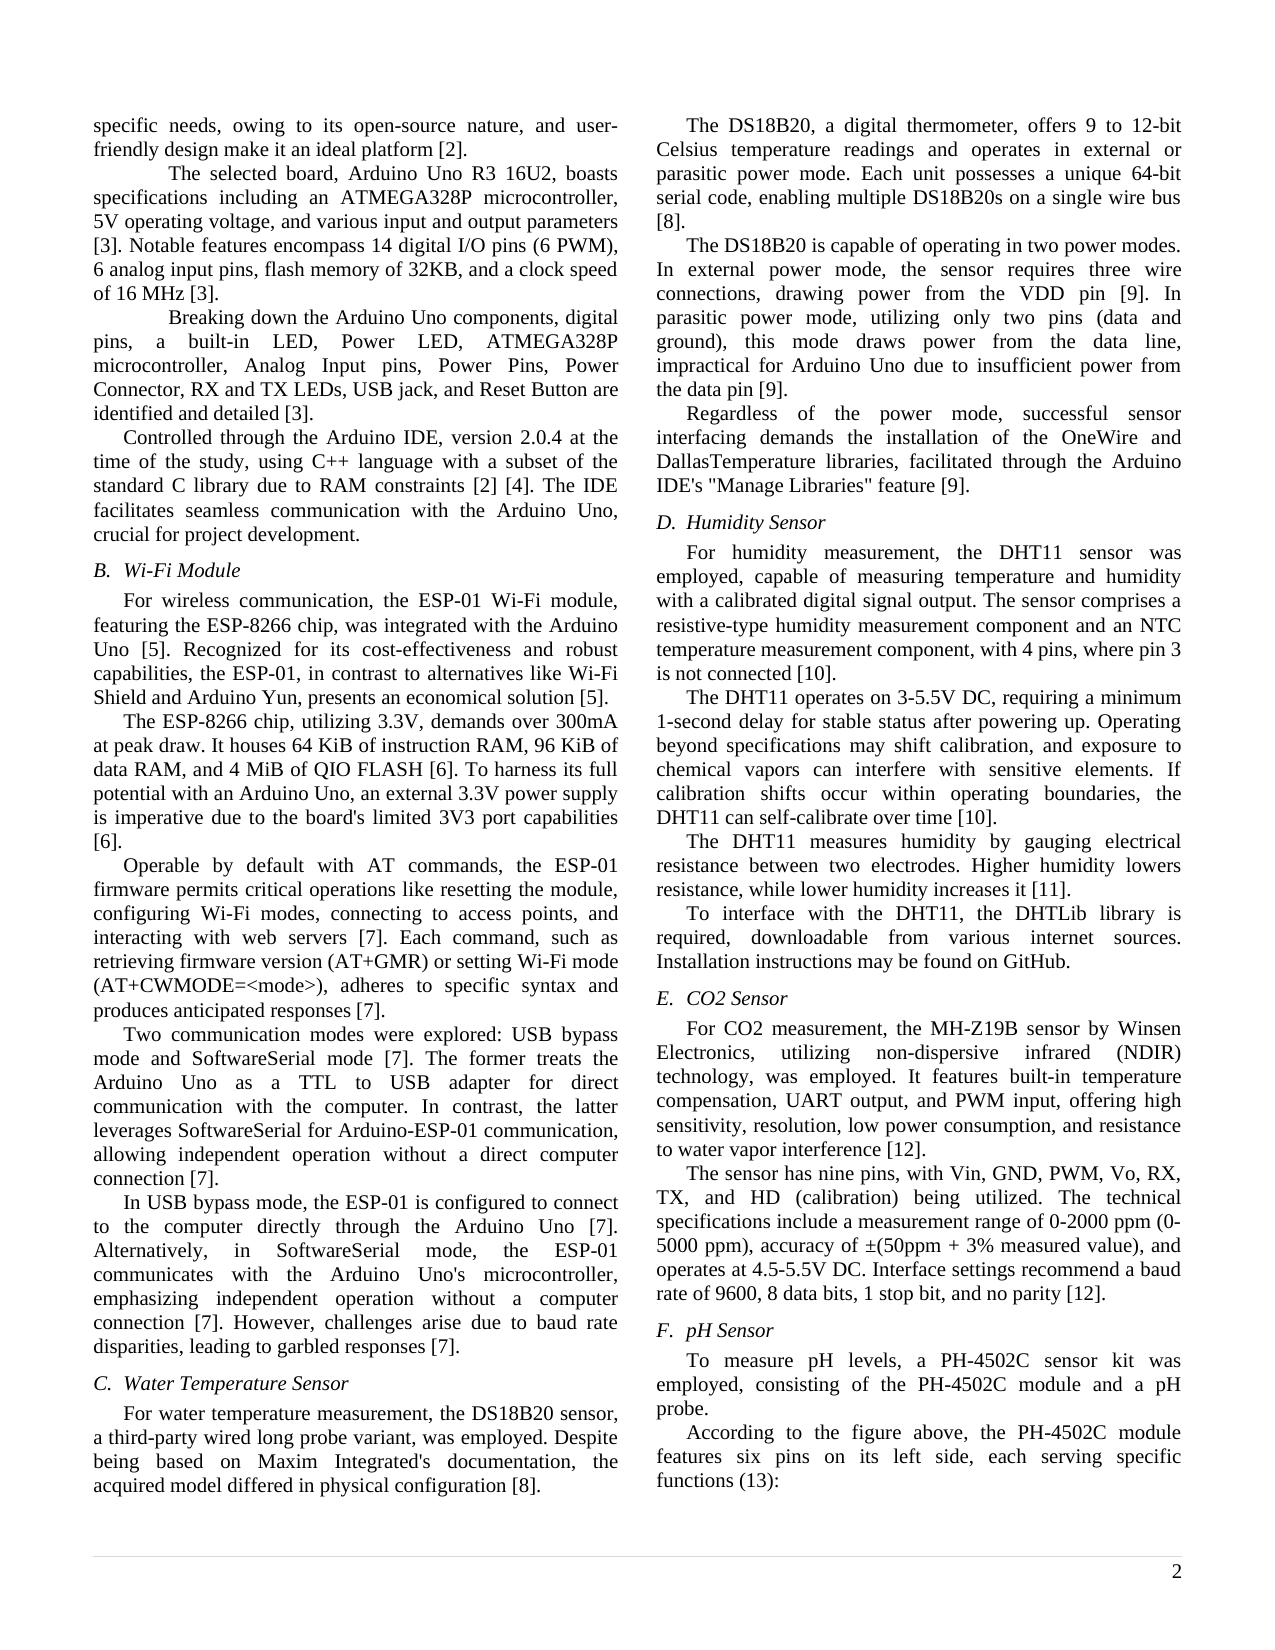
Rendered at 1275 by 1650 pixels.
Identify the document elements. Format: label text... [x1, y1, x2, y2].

text For wireless communication, the ESP-01 Wi-Fi module, featuring the ESP-8266 chip, was integrated with the Arduino Uno [5]. Recognized for its cost-effectiveness and robust capabilities, the ESP-01, in contrast to alternatives like Wi-Fi Shield and Arduino Yun, presents an economical solution [5]. [93, 588, 619, 709]
text In USB bypass mode, the ESP-01 is configured to connect to the computer directly through the Arduino Uno [7]. Alternatively, in SoftwareSerial mode, the ESP-01 communicates with the Arduino Uno's microcontroller, emphasizing independent operation without a computer connection [7]. However, challenges arise due to baud rate disparities, leading to garbled responses [7]. [93, 1190, 619, 1358]
text The DHT11 operates on 3-5.5V DC, requiring a minimum 1-second delay for stable status after powering up. Operating beyond specifications may shift calibration, and exposure to chemical vapors can interfere with sensitive elements. If calibration shifts occur within operating boundaries, the DHT11 can self-calibrate over time [10]. [656, 685, 1182, 829]
subtitle CO2 Sensor [656, 986, 1182, 1010]
text Operable by default with AT commands, the ESP-01 firmware permits critical operations like resetting the module, configuring Wi-Fi modes, connecting to access points, and interacting with web servers [7]. Each command, such as retrieving firmware version (AT+GMR) or setting Wi-Fi mode (AT+CWMODE=<mode>), adheres to specific syntax and produces anticipated responses [7]. [93, 853, 619, 1022]
text Controlled through the Arduino IDE, version 2.0.4 at the time of the study, using C++ language with a subset of the standard C library due to RAM constraints [2] [4]. The IDE facilitates seamless communication with the Arduino Uno, crucial for project development. [93, 425, 619, 546]
text To measure pH levels, a PH-4502C sensor kit was employed, consisting of the PH-4502C module and a pH probe. [656, 1348, 1182, 1420]
subtitle Water Temperature Sensor [93, 1371, 619, 1395]
text For CO2 measurement, the MH-Z19B sensor by Winsen Electronics, utilizing non-dispersive infrared (NDIR) technology, was employed. It features built-in temperature compensation, UART output, and PWM input, offering high sensitivity, resolution, low power consumption, and resistance to water vapor interference [12]. [656, 1016, 1182, 1161]
text The DS18B20, a digital thermometer, offers 9 to 12-bit Celsius temperature readings and operates in external or parasitic power mode. Each unit possesses a unique 64-bit serial code, enabling multiple DS18B20s on a single wire bus [8]. [656, 112, 1182, 233]
subtitle Humidity Sensor [656, 510, 1182, 534]
subtitle Wi-Fi Module [93, 558, 619, 582]
subtitle pH Sensor [656, 1317, 1182, 1342]
text The sensor has nine pins, with Vin, GND, PWM, Vo, RX, TX, and HD (calibration) being utilized. The technical specifications include a measurement range of 0-2000 ppm (0-5000 ppm), accuracy of ±(50ppm + 3% measured value), and operates at 4.5-5.5V DC. Interface settings recommend a baud rate of 9600, 8 data bits, 1 stop bit, and no parity [12]. [656, 1161, 1182, 1305]
text The DS18B20 is capable of operating in two power modes. In external power mode, the sensor requires three wire connections, drawing power from the VDD pin [9]. In parasitic power mode, utilizing only two pins (data and ground), this mode draws power from the data line, impractical for Arduino Uno due to insufficient power from the data pin [9]. [656, 233, 1182, 401]
text Breaking down the Arduino Uno components, digital pins, a built-in LED, Power LED, ATMEGA328P microcontroller, Analog Input pins, Power Pins, Power Connector, RX and TX LEDs, USB jack, and Reset Button are identified and detailed [3]. [93, 305, 619, 425]
text The selected board, Arduino Uno R3 16U2, boasts specifications including an ATMEGA328P microcontroller, 5V operating voltage, and various input and output parameters [3]. Notable features encompass 14 digital I/O pins (6 PWM), 6 analog input pins, flash memory of 32KB, and a clock speed of 16 MHz [3]. [93, 161, 619, 305]
text The DHT11 measures humidity by gauging electrical resistance between two electrodes. Higher humidity lowers resistance, while lower humidity increases it [11]. [656, 829, 1182, 901]
text Two communication modes were explored: USB bypass mode and SoftwareSerial mode [7]. The former treats the Arduino Uno as a TTL to USB adapter for direct communication with the computer. In contrast, the latter leverages SoftwareSerial for Arduino-ESP-01 communication, allowing independent operation without a direct computer connection [7]. [93, 1022, 619, 1190]
text To interface with the DHT11, the DHTLib library is required, downloadable from various internet sources. Installation instructions may be found on GitHub. [656, 901, 1182, 973]
text For water temperature measurement, the DS18B20 sensor, a third-party wired long probe variant, was employed. Despite being based on Maxim Integrated's documentation, the acquired model differed in physical configuration [8]. [93, 1401, 619, 1497]
text According to the figure above, the PH-4502C module features six pins on its left side, each serving specific functions (13): [656, 1420, 1182, 1492]
text The ESP-8266 chip, utilizing 3.3V, demands over 300mA at peak draw. It houses 64 KiB of instruction RAM, 96 KiB of data RAM, and 4 MiB of QIO FLASH [6]. To harness its full potential with an Arduino Uno, an external 3.3V power supply is imperative due to the board's limited 3V3 port capabilities [6]. [93, 709, 619, 853]
text Regardless of the power mode, successful sensor interfacing demands the installation of the OneWire and DallasTemperature libraries, facilitated through the Arduino IDE's "Manage Libraries" feature [9]. [656, 401, 1182, 497]
text For humidity measurement, the DHT11 sensor was employed, capable of measuring temperature and humidity with a calibrated digital signal output. The sensor comprises a resistive-type humidity measurement component and an NTC temperature measurement component, with 4 pins, where pin 3 is not connected [10]. [656, 540, 1182, 685]
